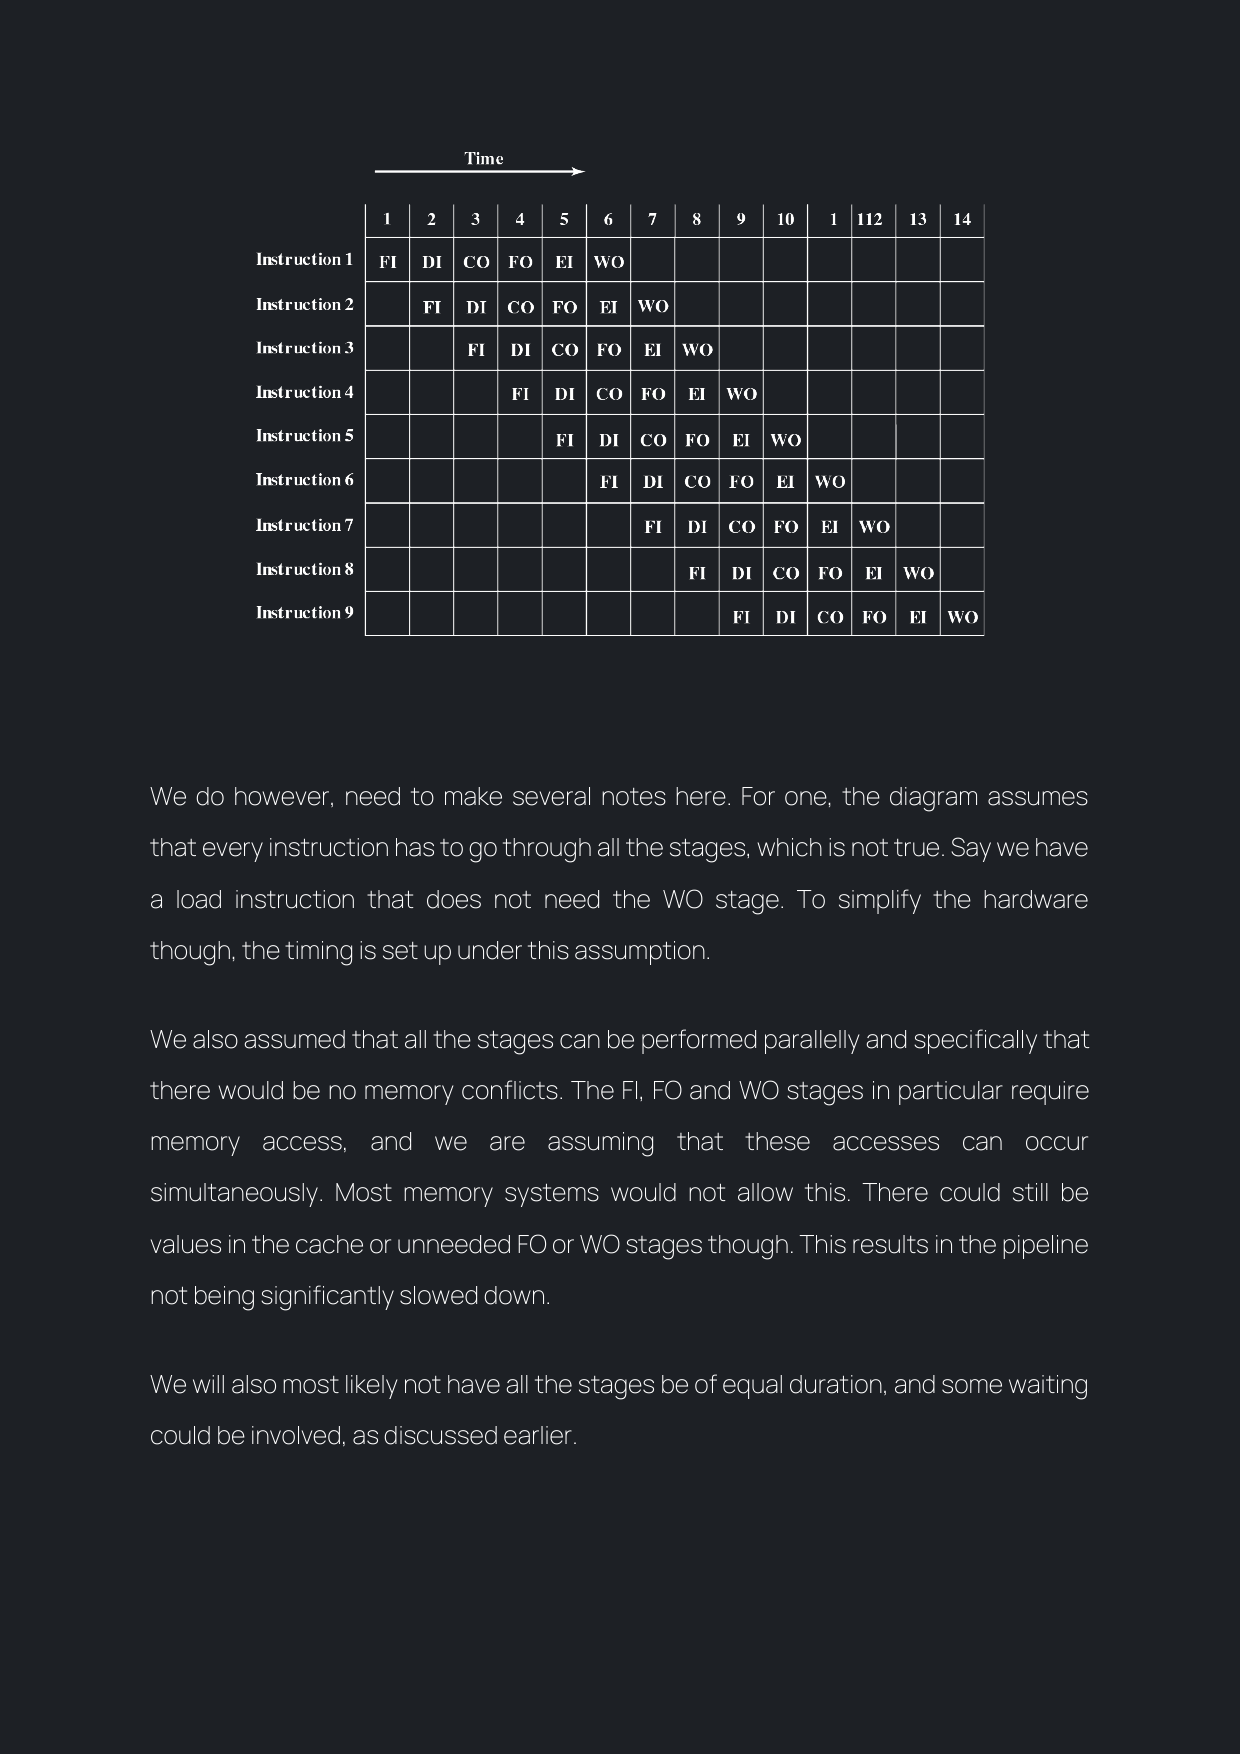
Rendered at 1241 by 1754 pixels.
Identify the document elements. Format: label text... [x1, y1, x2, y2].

text We also assumed that all the stages can be performed parallelly and specifically that there would be no memory conflicts. The FI, FO and WO stages in particular require memory access, and we are assuming that these accesses can occur simultaneously. Most memory systems would not allow this. There could still be values in the cache or unneeded FO or WO stages though. This results in the pipeline not being significantly slowed down. [150, 1021, 1090, 1312]
text We will also most likely not have all the stages be of equal duration, and some waiting could be involved, as discussed earlier. [150, 1366, 1090, 1452]
text We do however, need to make several notes here. For one, the diagram assumes that every instruction has to go through all the stages, which is not true. Say we have a load instruction that does not need the WO stage. To simplify the hardware though, the timing is set up under this assumption. [150, 779, 1090, 967]
picture [256, 150, 985, 636]
